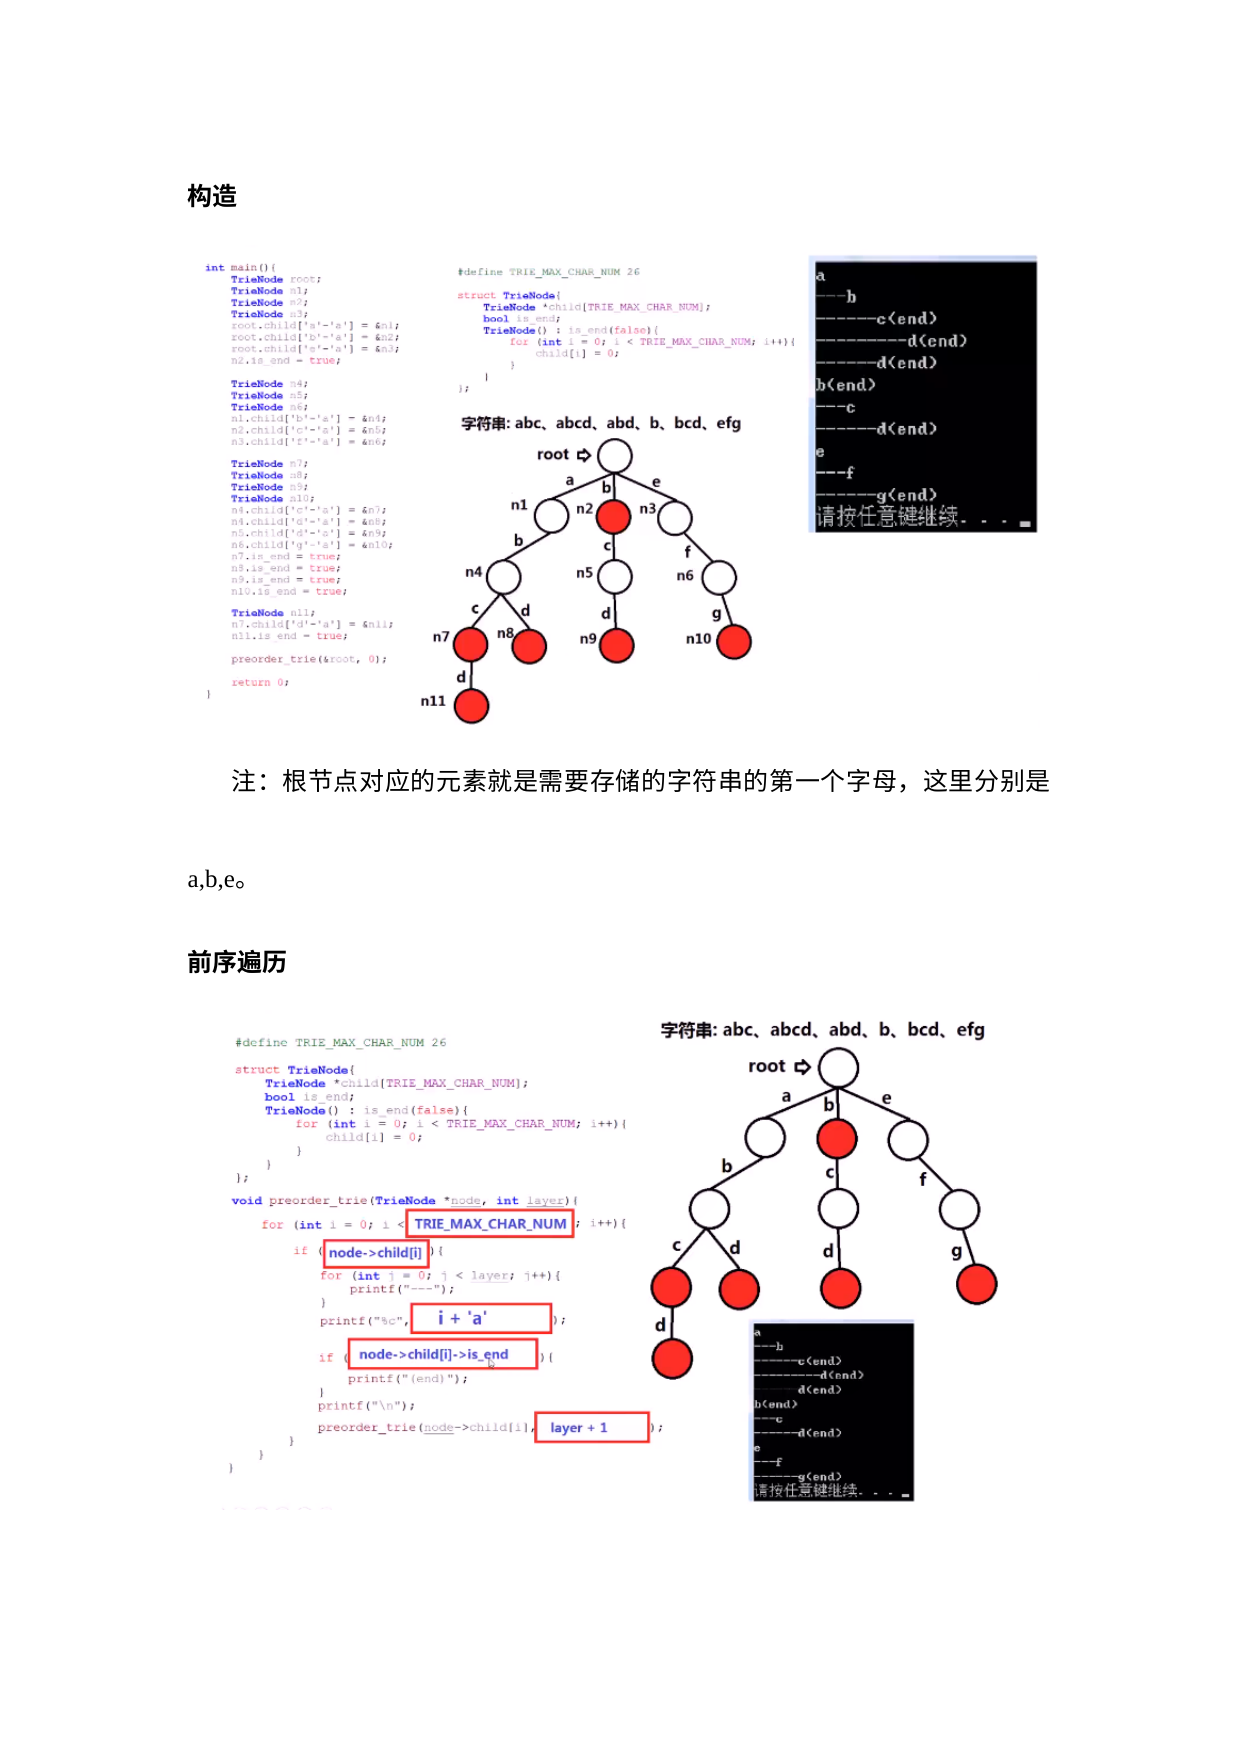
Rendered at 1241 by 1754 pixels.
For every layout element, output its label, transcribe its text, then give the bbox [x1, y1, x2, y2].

subtitle 前序遍历 [187, 928, 1053, 993]
picture [197, 245, 1043, 728]
subtitle 构造 [187, 162, 1053, 227]
picture [221, 1010, 1019, 1510]
text 注：根节点对应的元素就是需要存储的字符串的第一个字母，这里分别是a,b,e。 [187, 747, 1053, 909]
